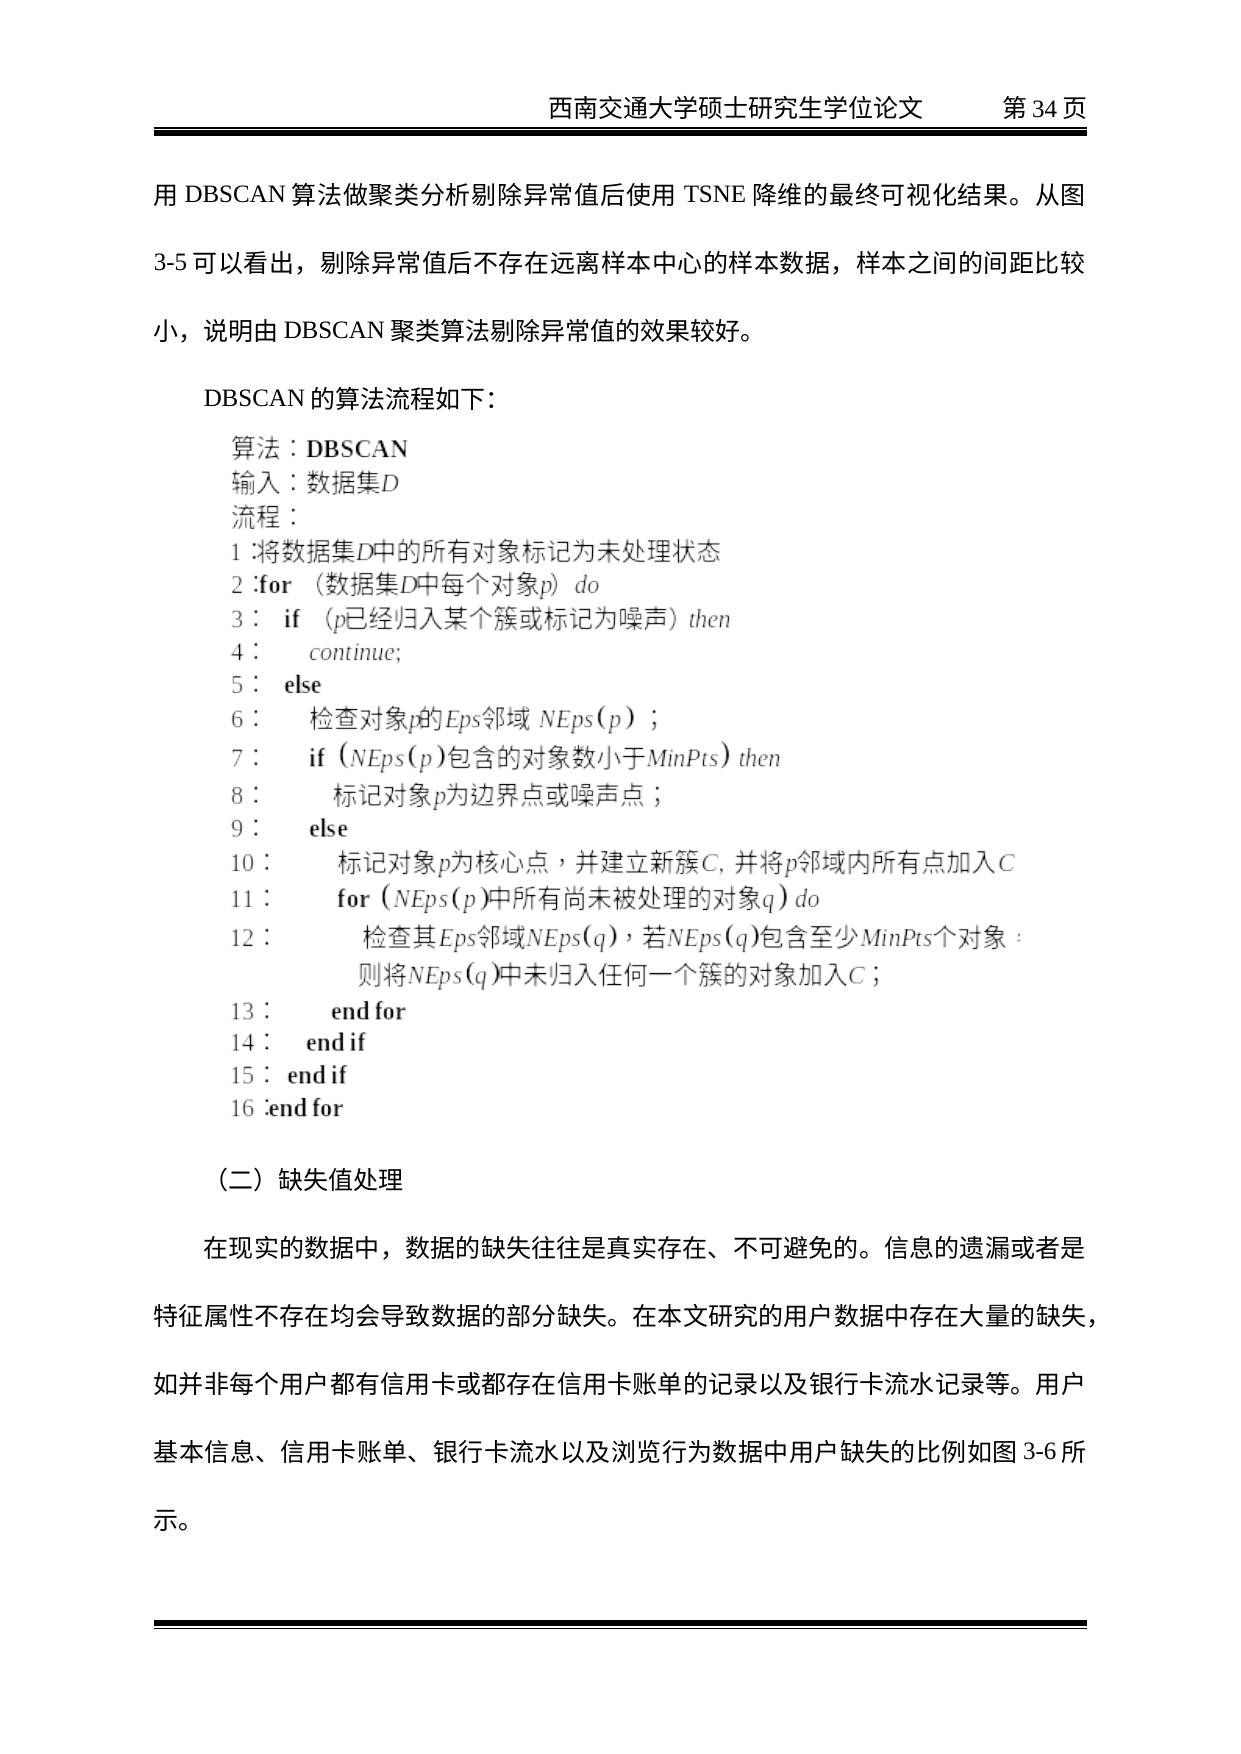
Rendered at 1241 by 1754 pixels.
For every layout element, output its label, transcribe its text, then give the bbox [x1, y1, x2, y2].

text DBSCAN的算法流程如下： [153, 364, 1087, 432]
text 在现实的数据中，数据的缺失往往是真实存在、不可避免的。信息的遗漏或者是特征属性不存在均会导致数据的部分缺失。在本文研究的用户数据中存在大量的缺失，如并非每个用户都有信用卡或都存在信用卡账单的记录以及银行卡流水记录等。用户基本信息、信用卡账单、银行卡流水以及浏览行为数据中用户缺失的比例如图3-6所示。 [153, 1213, 1087, 1552]
text （二）缺失值处理 [153, 1145, 1087, 1213]
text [153, 160, 1087, 364]
